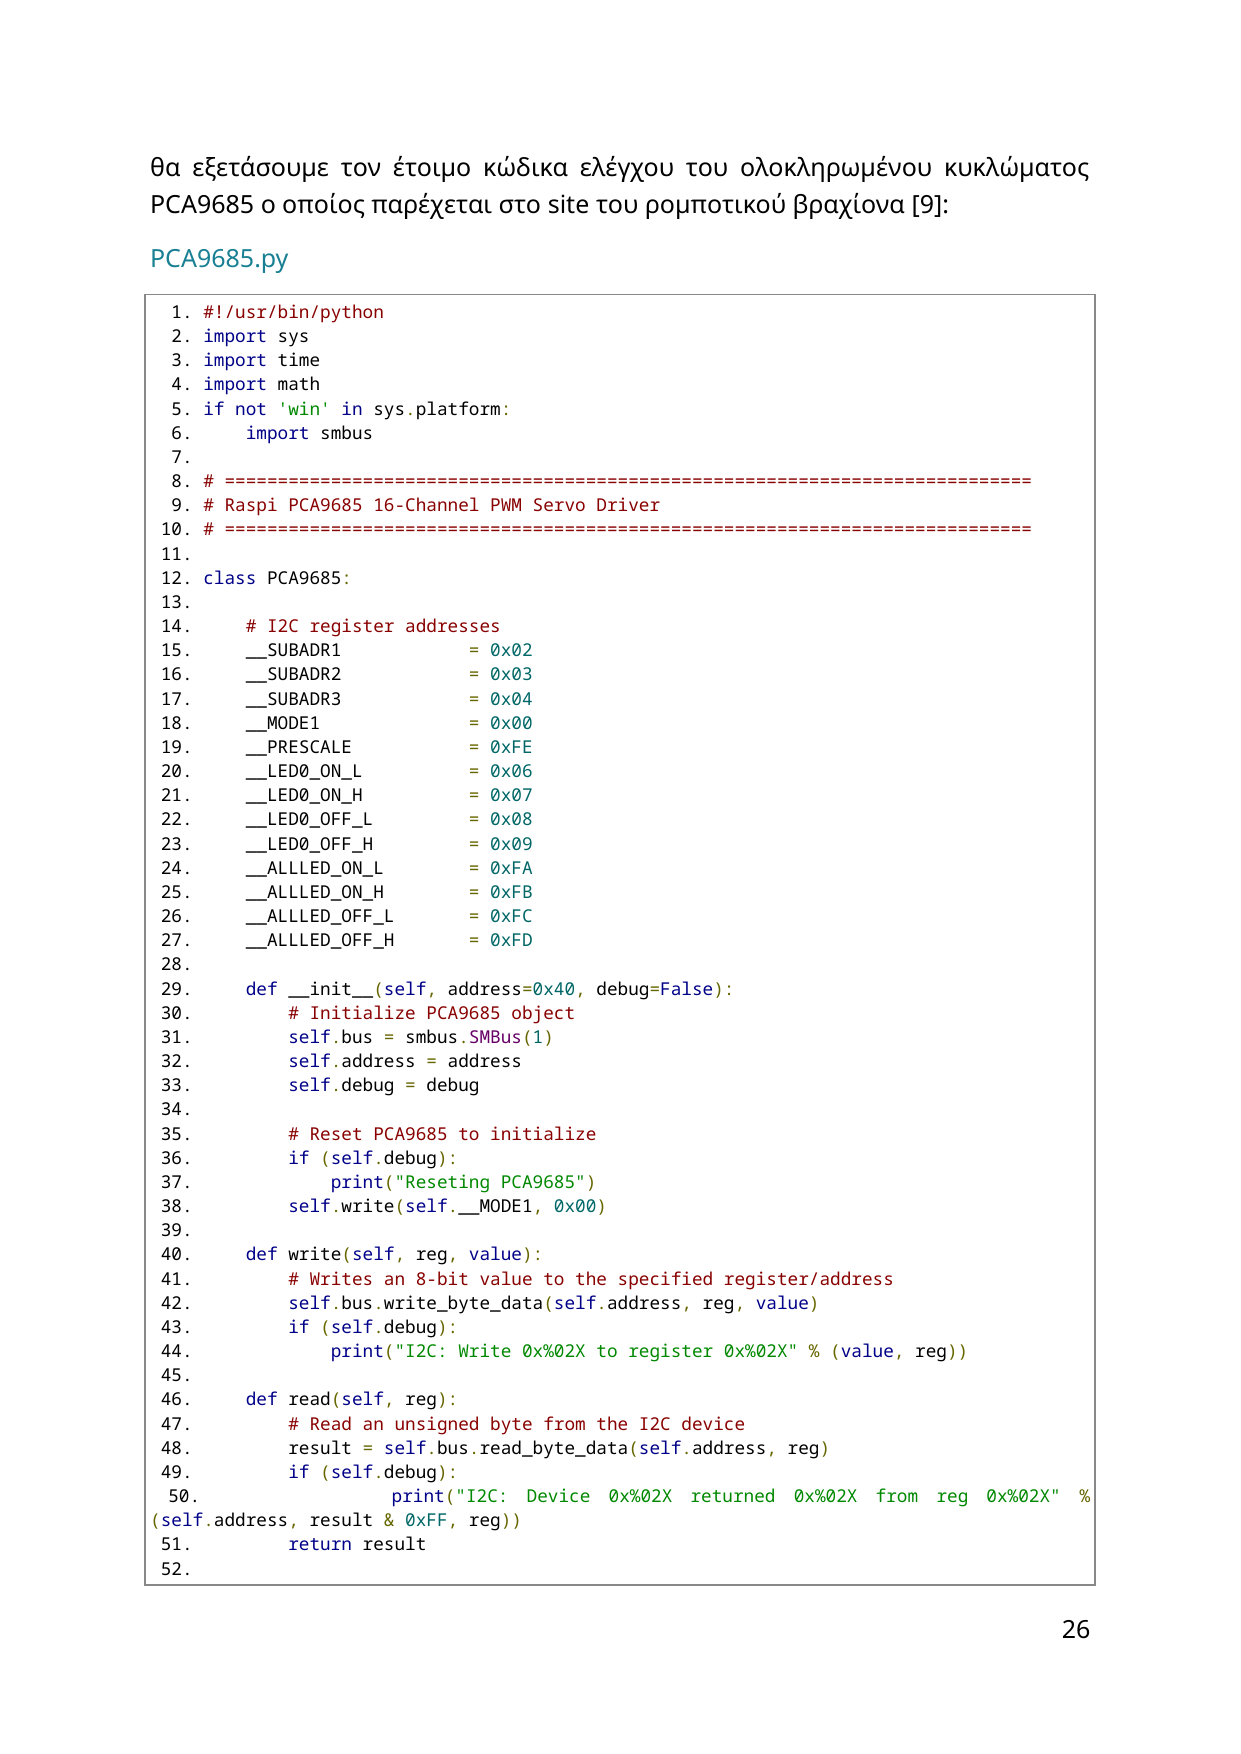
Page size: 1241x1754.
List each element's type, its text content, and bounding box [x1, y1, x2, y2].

text 45. [150, 1363, 1090, 1387]
text 50. print("I2C: Device 0x%02X returned 0x%02X from reg 0x%02X" % (self.address, result & 0xFF, reg)) [150, 1483, 1090, 1532]
text 3. import time [150, 348, 1090, 372]
text 21. __LED0_ON_H = 0x07 [150, 783, 1090, 807]
text 20. __LED0_ON_L = 0x06 [150, 758, 1090, 783]
text 17. __SUBADR3 = 0x04 [150, 686, 1090, 710]
text PCA9685.py [150, 240, 1090, 274]
text 5. if not 'win' in sys.platform: [150, 396, 1090, 420]
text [150, 150, 1090, 221]
text 6. import smbus [150, 420, 1090, 444]
text 35. # Reset PCA9685 to initialize [150, 1121, 1090, 1145]
text 14. # I2C register addresses [150, 613, 1090, 638]
text 2. import sys [150, 323, 1090, 348]
text 16. __SUBADR2 = 0x03 [150, 662, 1090, 686]
text 1. #!/usr/bin/python [146, 295, 1094, 323]
text 40. def write(self, reg, value): [150, 1242, 1090, 1266]
text 8. # ============================================================================ [150, 468, 1090, 493]
text 18. __MODE1 = 0x00 [150, 710, 1090, 734]
text 32. self.address = address [150, 1048, 1090, 1073]
text 33. self.debug = debug [150, 1073, 1090, 1097]
text 26. __ALLLED_OFF_L = 0xFC [150, 903, 1090, 928]
text 25. __ALLLED_ON_H = 0xFB [150, 879, 1090, 903]
text 34. [150, 1097, 1090, 1121]
text 27. __ALLLED_OFF_H = 0xFD [150, 928, 1090, 952]
text 31. self.bus = smbus.SMBus(1) [150, 1024, 1090, 1048]
text 38. self.write(self.__MODE1, 0x00) [150, 1193, 1090, 1218]
text 37. print("Reseting PCA9685") [150, 1169, 1090, 1193]
text 28. [150, 952, 1090, 976]
text 11. [150, 541, 1090, 565]
text 9. # Raspi PCA9685 16-Channel PWM Servo Driver [150, 493, 1090, 517]
text 39. [150, 1218, 1090, 1242]
text 19. __PRESCALE = 0xFE [150, 734, 1090, 758]
text 15. __SUBADR1 = 0x02 [150, 638, 1090, 662]
text 52. [146, 1550, 1094, 1584]
text 49. if (self.debug): [150, 1459, 1090, 1483]
text 29. def __init__(self, address=0x40, debug=False): [150, 976, 1090, 1000]
text 30. # Initialize PCA9685 object [150, 1000, 1090, 1024]
text 51. return result [150, 1532, 1090, 1550]
text 22. __LED0_OFF_L = 0x08 [150, 807, 1090, 831]
text 36. if (self.debug): [150, 1145, 1090, 1169]
text 24. __ALLLED_ON_L = 0xFA [150, 855, 1090, 879]
text 10. # ============================================================================ [150, 517, 1090, 541]
text 42. self.bus.write_byte_data(self.address, reg, value) [150, 1290, 1090, 1314]
text 46. def read(self, reg): [150, 1387, 1090, 1411]
text 23. __LED0_OFF_H = 0x09 [150, 831, 1090, 855]
text 47. # Read an unsigned byte from the I2C device [150, 1411, 1090, 1435]
text 13. [150, 589, 1090, 613]
text 43. if (self.debug): [150, 1314, 1090, 1338]
text 41. # Writes an 8-bit value to the specified register/address [150, 1266, 1090, 1290]
text 12. class PCA9685: [150, 565, 1090, 589]
text 44. print("I2C: Write 0x%02X to register 0x%02X" % (value, reg)) [150, 1338, 1090, 1363]
text 4. import math [150, 372, 1090, 396]
text 48. result = self.bus.read_byte_data(self.address, reg) [150, 1435, 1090, 1459]
text 7. [150, 444, 1090, 468]
